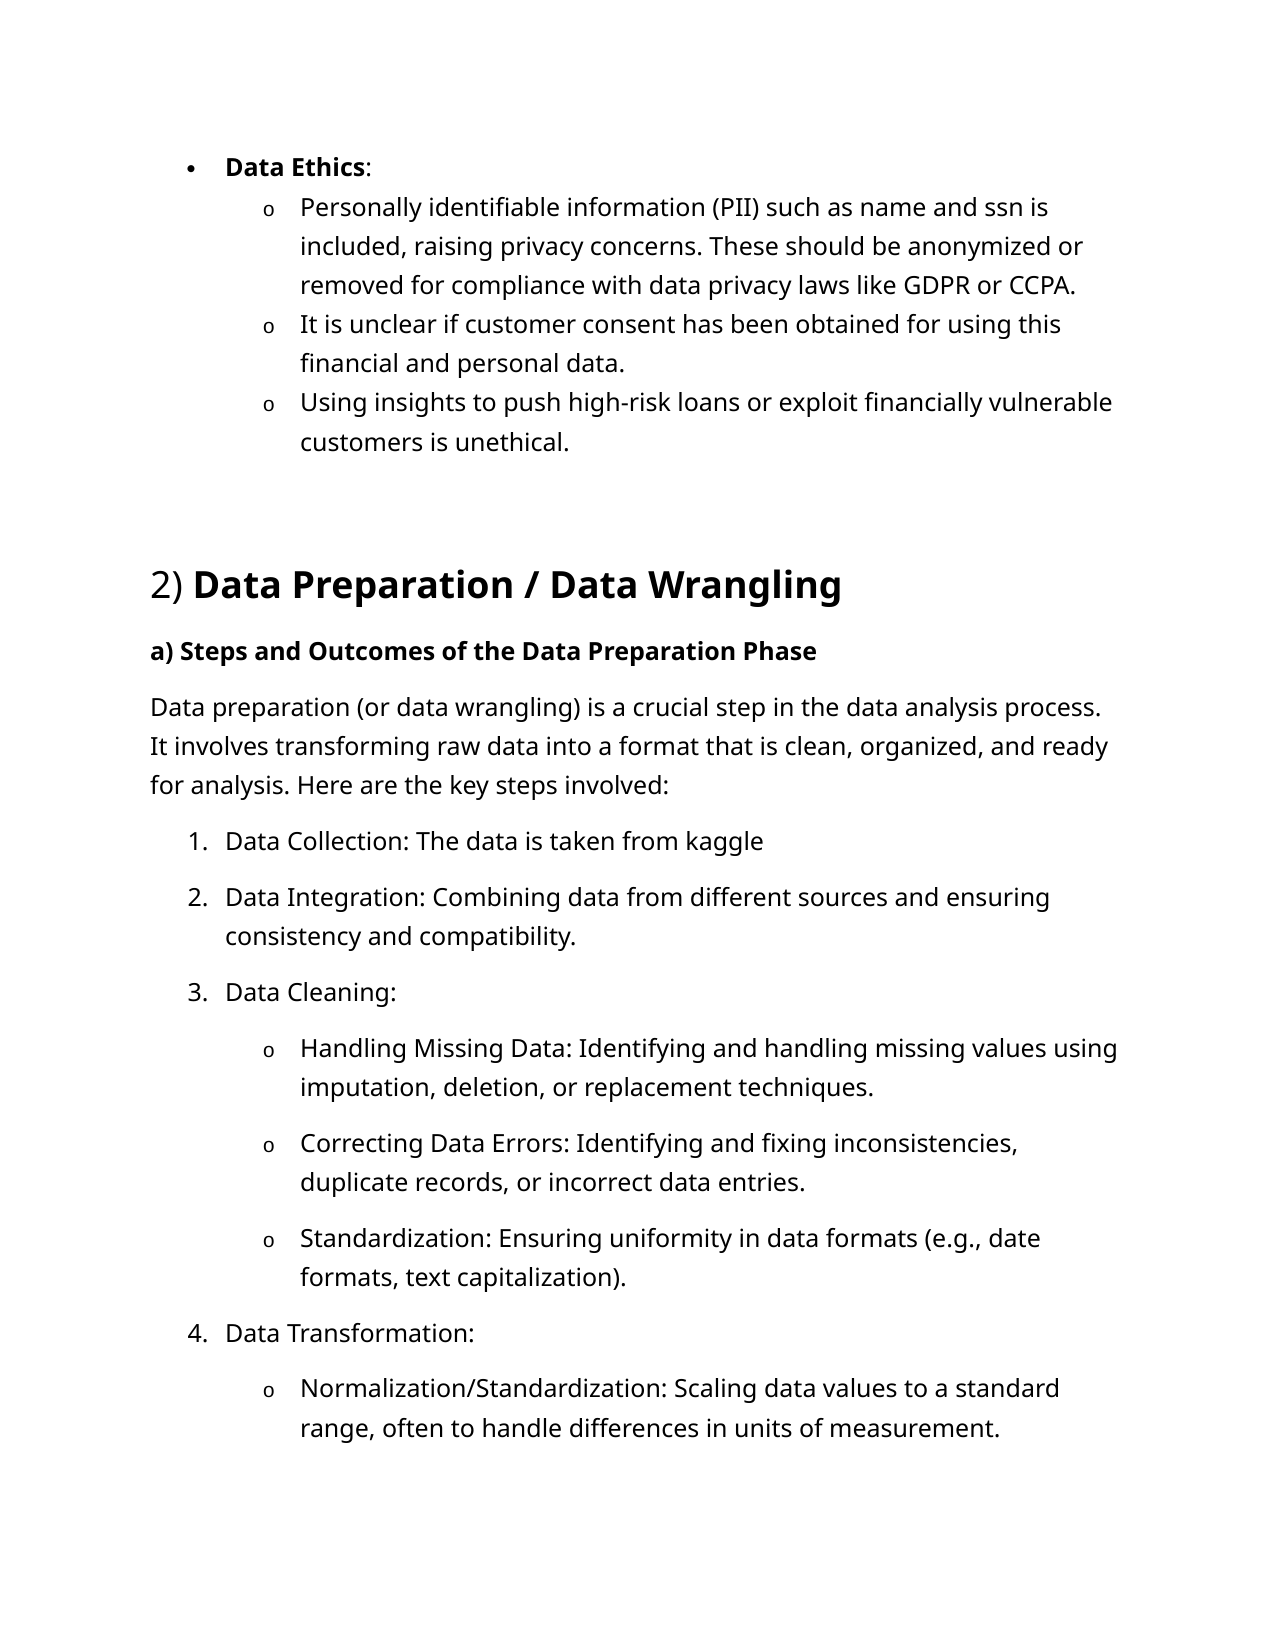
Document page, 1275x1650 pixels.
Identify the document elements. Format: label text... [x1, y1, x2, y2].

text 2) Data Preparation / Data Wrangling [150, 558, 1125, 609]
list Using insights to push high-risk loans or exploit financially vulnerable customers is unethical. [262, 385, 1125, 458]
list Personally identifiable information (PII) such as name and ssn is included, raising privacy concerns. These should be anonymized or removed for compliance with data privacy laws like GDPR or CCPA. [262, 189, 1125, 302]
list Data Collection: The data is taken from kaggle [187, 824, 1125, 858]
text a) Steps and Outcomes of the Data Preparation Phase [150, 634, 1125, 668]
list Data Ethics: [187, 150, 1125, 184]
list Data Cleaning: [187, 974, 1125, 1008]
list Standardization: Ensuring uniformity in data formats (e.g., date formats, text capitalization). [262, 1220, 1125, 1293]
text Data preparation (or data wrangling) is a crucial step in the data analysis process. It involves transforming raw data into a format that is clean, organized, and ready for analysis. Here are the key steps involved: [150, 689, 1125, 802]
list It is unclear if customer consent has been obtained for using this financial and personal data. [262, 307, 1125, 380]
list Normalization/Standardization: Scaling data values to a standard range, often to handle differences in units of measurement. [262, 1371, 1125, 1444]
list Correcting Data Errors: Identifying and fixing inconsistencies, duplicate records, or incorrect data entries. [262, 1125, 1125, 1198]
list Data Transformation: [187, 1315, 1125, 1349]
list Data Integration: Combining data from different sources and ensuring consistency and compatibility. [187, 879, 1125, 953]
list Handling Missing Data: Identifying and handling missing values using imputation, deletion, or replacement techniques. [262, 1030, 1125, 1103]
